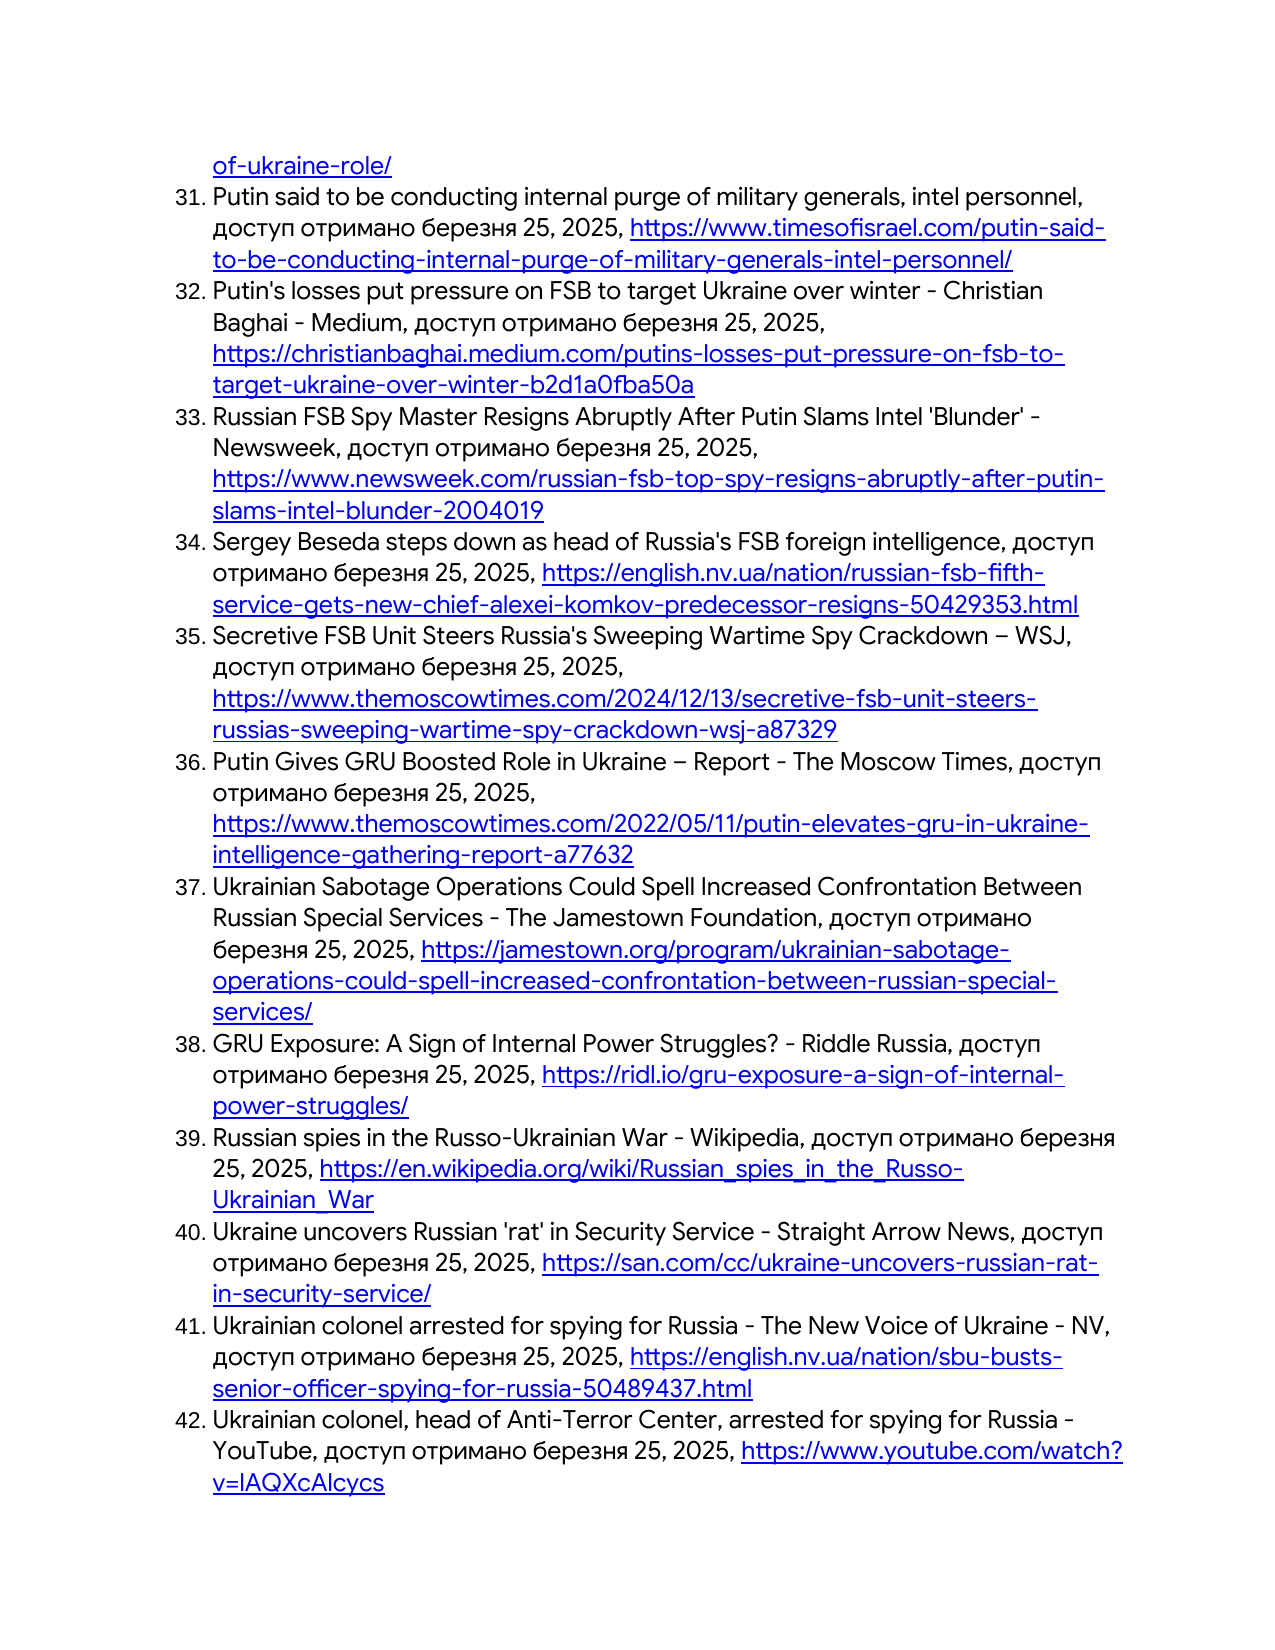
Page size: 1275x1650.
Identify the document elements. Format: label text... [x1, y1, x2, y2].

list Russian FSB Spy Master Resigns Abruptly After Putin Slams Intel 'Blunder' - Newsweek, доступ отримано березня 25, 2025, https://www.newsweek.com/russian-fsb-top-spy-resigns-abruptly-after-putin-slams-intel-blunder-2004019 [175, 401, 1125, 526]
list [175, 150, 1125, 181]
list Putin Gives GRU Boosted Role in Ukraine – Report - The Moscow Times, доступ отримано березня 25, 2025, https://www.themoscowtimes.com/2022/05/11/putin-elevates-gru-in-ukraine-intelligence-gathering-report-a77632 [175, 746, 1125, 871]
list Ukrainian Sabotage Operations Could Spell Increased Confrontation Between Russian Special Services - The Jamestown Foundation, доступ отримано березня 25, 2025, https://jamestown.org/program/ukrainian-sabotage-operations-could-spell-increased-confrontation-between-russian-special-services/ [175, 871, 1125, 1028]
list Russian spies in the Russo-Ukrainian War - Wikipedia, доступ отримано березня 25, 2025, https://en.wikipedia.org/wiki/Russian_spies_in_the_Russo-Ukrainian_War [175, 1122, 1125, 1216]
list Ukrainian colonel arrested for spying for Russia - The New Voice of Ukraine - NV, доступ отримано березня 25, 2025, https://english.nv.ua/nation/sbu-busts-senior-officer-spying-for-russia-50489437.html [175, 1310, 1125, 1404]
list Secretive FSB Unit Steers Russia's Sweeping Wartime Spy Crackdown – WSJ, доступ отримано березня 25, 2025, https://www.themoscowtimes.com/2024/12/13/secretive-fsb-unit-steers-russias-sweeping-wartime-spy-crackdown-wsj-a87329 [175, 620, 1125, 746]
list Putin said to be conducting internal purge of military generals, intel personnel, доступ отримано березня 25, 2025, https://www.timesofisrael.com/putin-said-to-be-conducting-internal-purge-of-military-generals-intel-personnel/ [175, 181, 1125, 275]
list Ukraine uncovers Russian 'rat' in Security Service - Straight Arrow News, доступ отримано березня 25, 2025, https://san.com/cc/ukraine-uncovers-russian-rat-in-security-service/ [175, 1216, 1125, 1310]
list Putin's losses put pressure on FSB to target Ukraine over winter - Christian Baghai - Medium, доступ отримано березня 25, 2025, https://christianbaghai.medium.com/putins-losses-put-pressure-on-fsb-to-target-ukraine-over-winter-b2d1a0fba50a [175, 275, 1125, 401]
list Ukrainian colonel, head of Anti-Terror Center, arrested for spying for Russia - YouTube, доступ отримано березня 25, 2025, https://www.youtube.com/watch?v=lAQXcAlcycs [175, 1404, 1125, 1498]
list GRU Exposure: A Sign of Internal Power Struggles? - Riddle Russia, доступ отримано березня 25, 2025, https://ridl.io/gru-exposure-a-sign-of-internal-power-struggles/ [175, 1028, 1125, 1122]
list Sergey Beseda steps down as head of Russia's FSB foreign intelligence, доступ отримано березня 25, 2025, https://english.nv.ua/nation/russian-fsb-fifth-service-gets-new-chief-alexei-komkov-predecessor-resigns-50429353.html [175, 526, 1125, 620]
